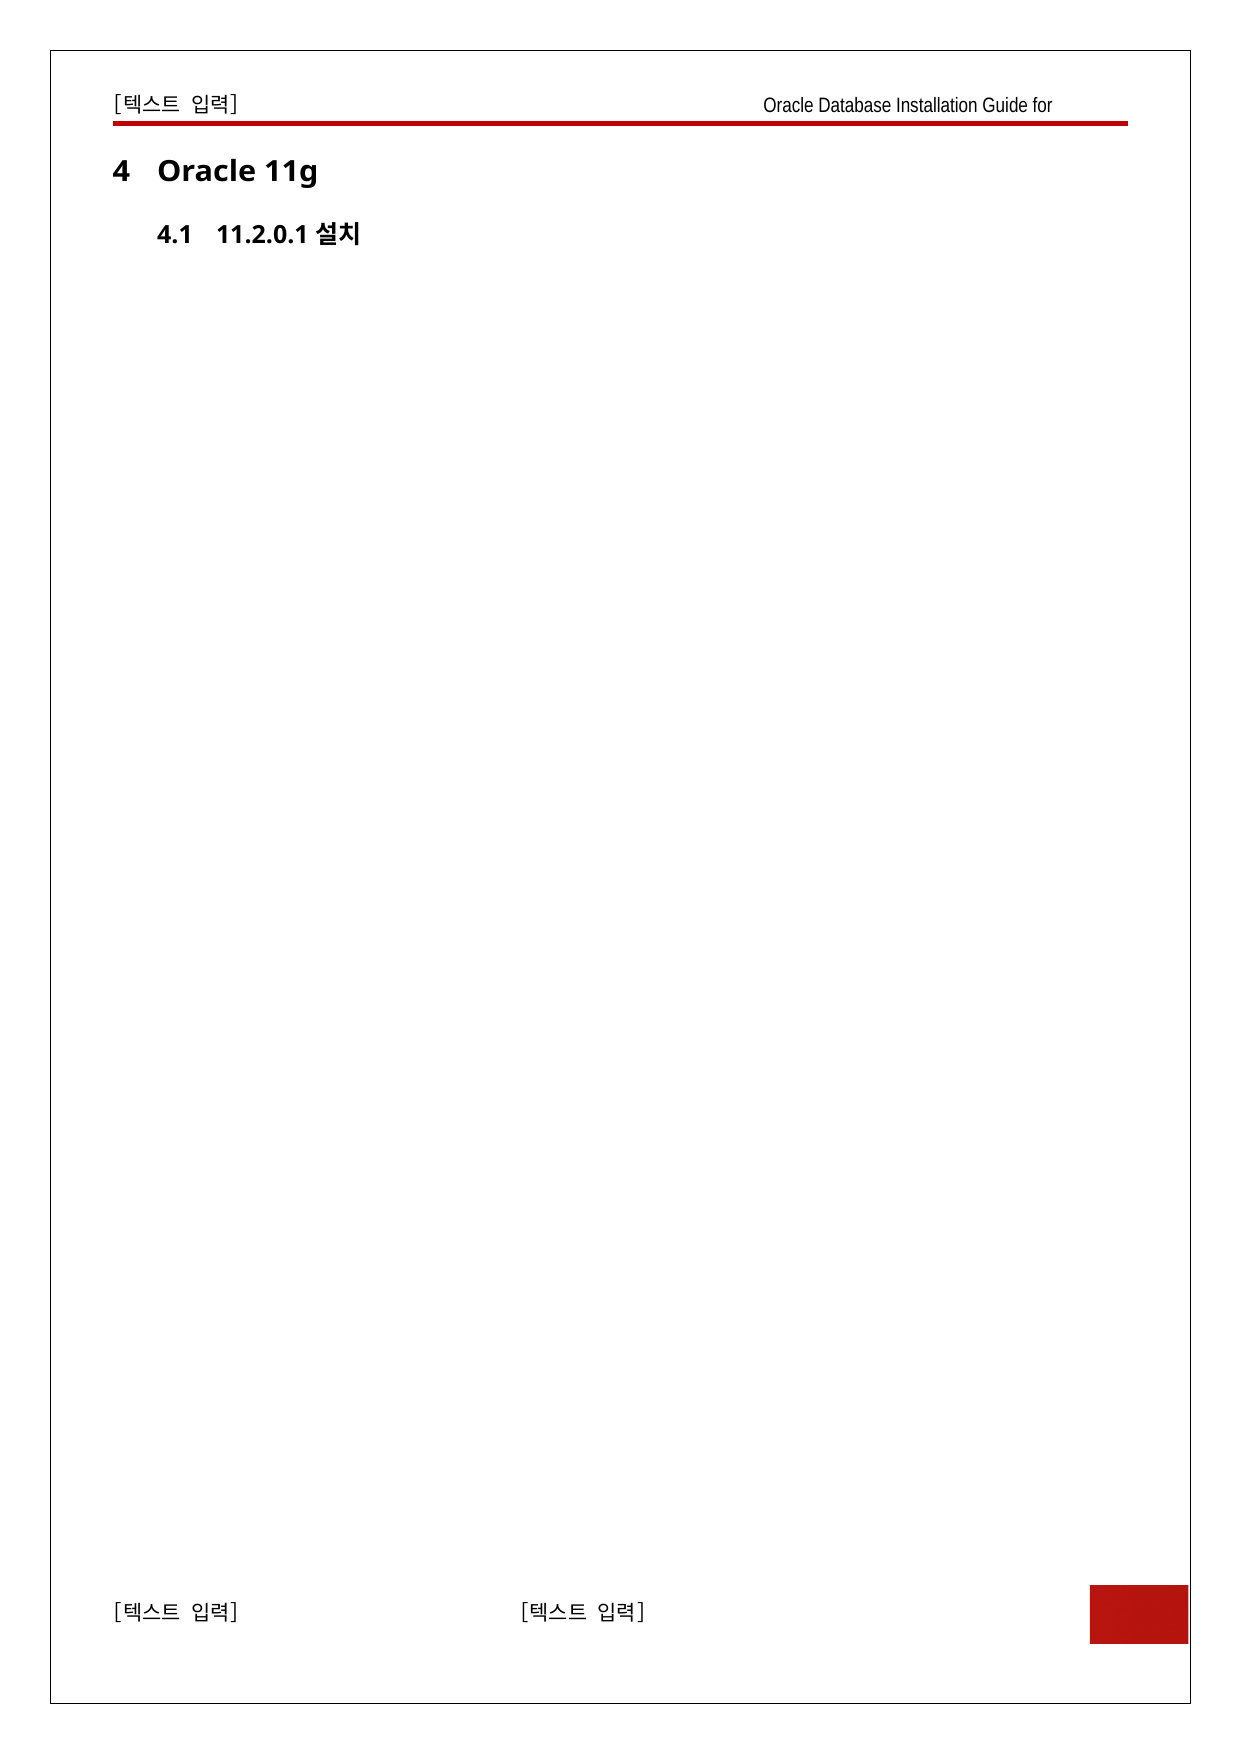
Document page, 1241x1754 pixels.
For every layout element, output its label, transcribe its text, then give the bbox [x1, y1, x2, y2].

subtitle 11.2.0.1 설치 [157, 215, 1128, 251]
picture [1089, 1585, 1189, 1644]
subtitle Oracle 11g [112, 150, 1128, 190]
